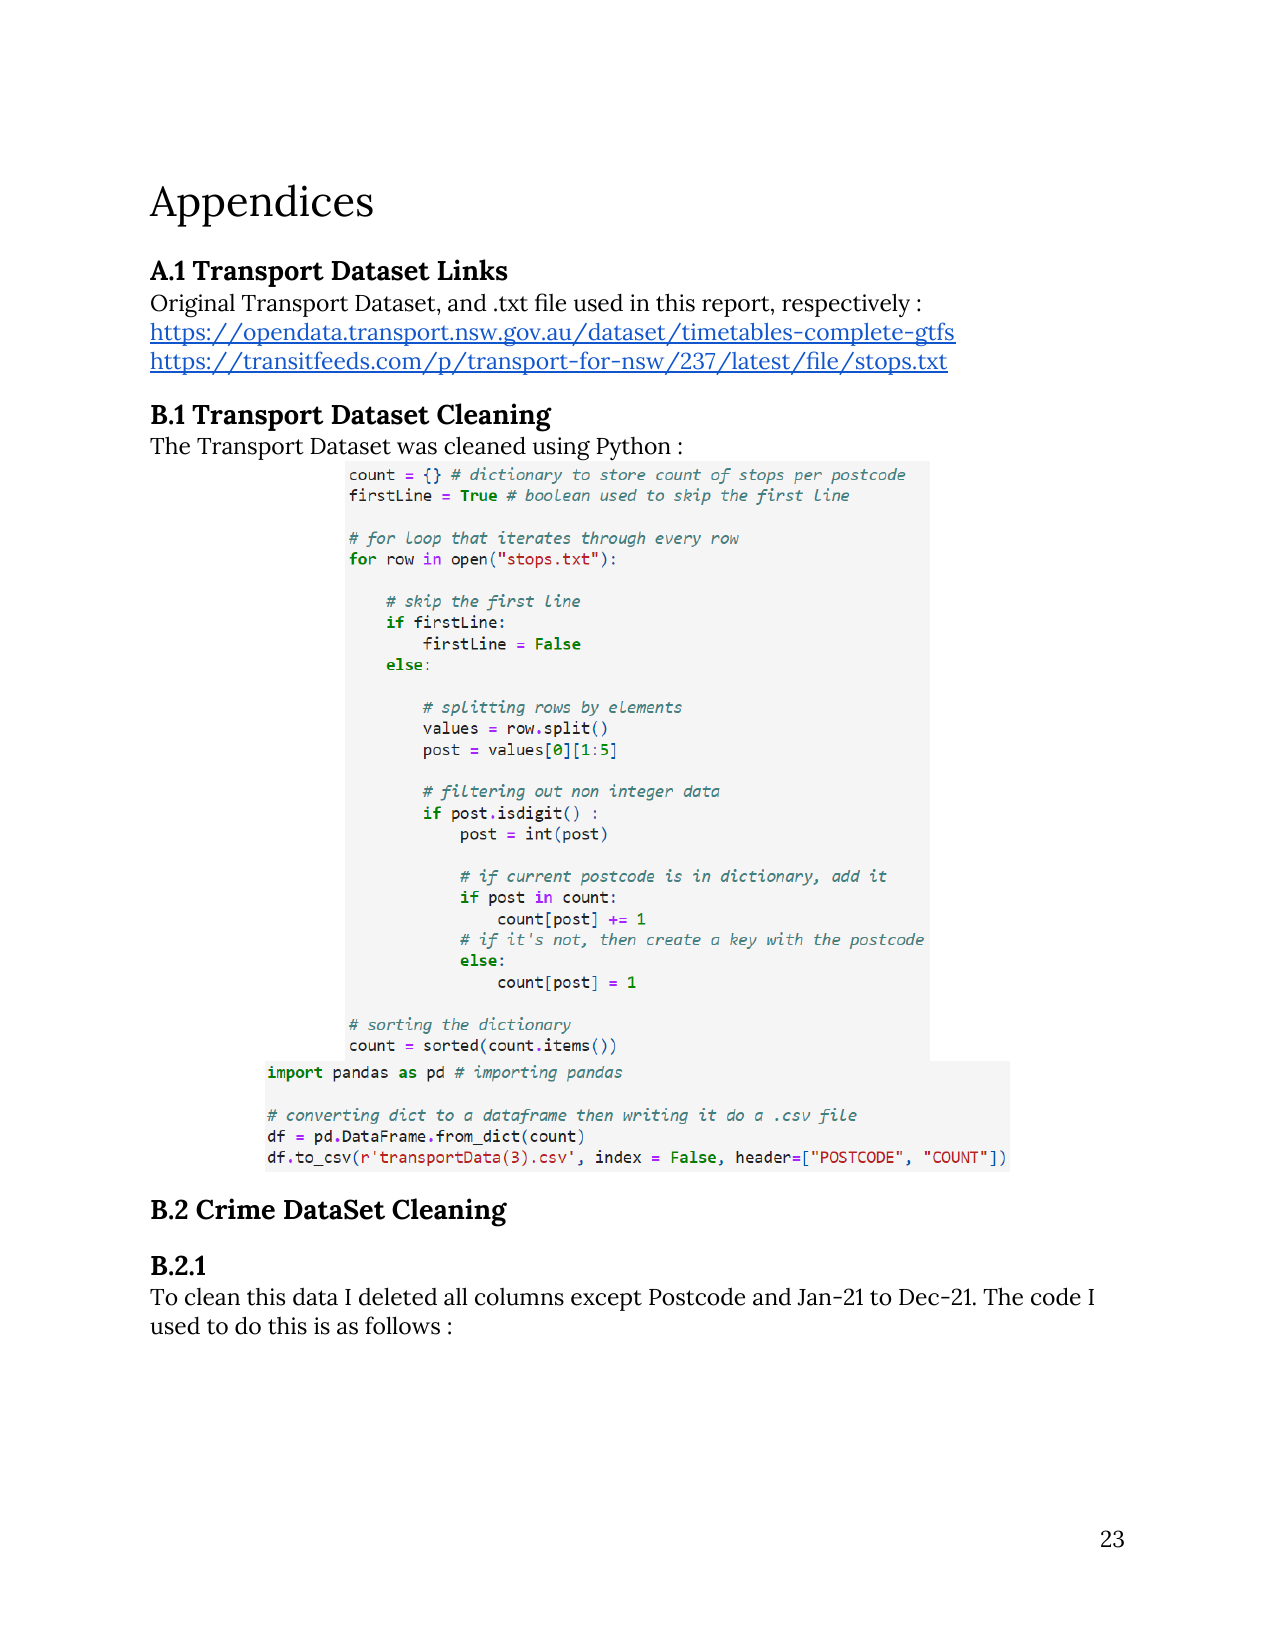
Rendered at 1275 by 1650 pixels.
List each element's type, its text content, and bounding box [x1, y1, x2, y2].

subtitle Appendices [150, 175, 1125, 228]
text https://opendata.transport.nsw.gov.au/dataset/timetables-complete-gtfs [150, 317, 1125, 347]
subtitle A.1 Transport Dataset Links [150, 253, 1125, 288]
subtitle B.1 Transport Dataset Cleaning [150, 397, 1125, 432]
subtitle B.2.1 [150, 1248, 1125, 1282]
subtitle B.2 Crime DataSet Cleaning [150, 1192, 1125, 1227]
text https://transitfeeds.com/p/transport-for-nsw/237/latest/file/stops.txt [150, 347, 1125, 376]
text The Transport Dataset was cleaned using Python : [150, 432, 1125, 461]
text Original Transport Dataset, and .txt file used in this report, respectively : [150, 288, 1125, 317]
text To clean this data I deleted all columns except Postcode and Jan-21 to Dec-21. The code I used to do this is as follows : [150, 1282, 1125, 1341]
picture [265, 461, 1011, 1172]
